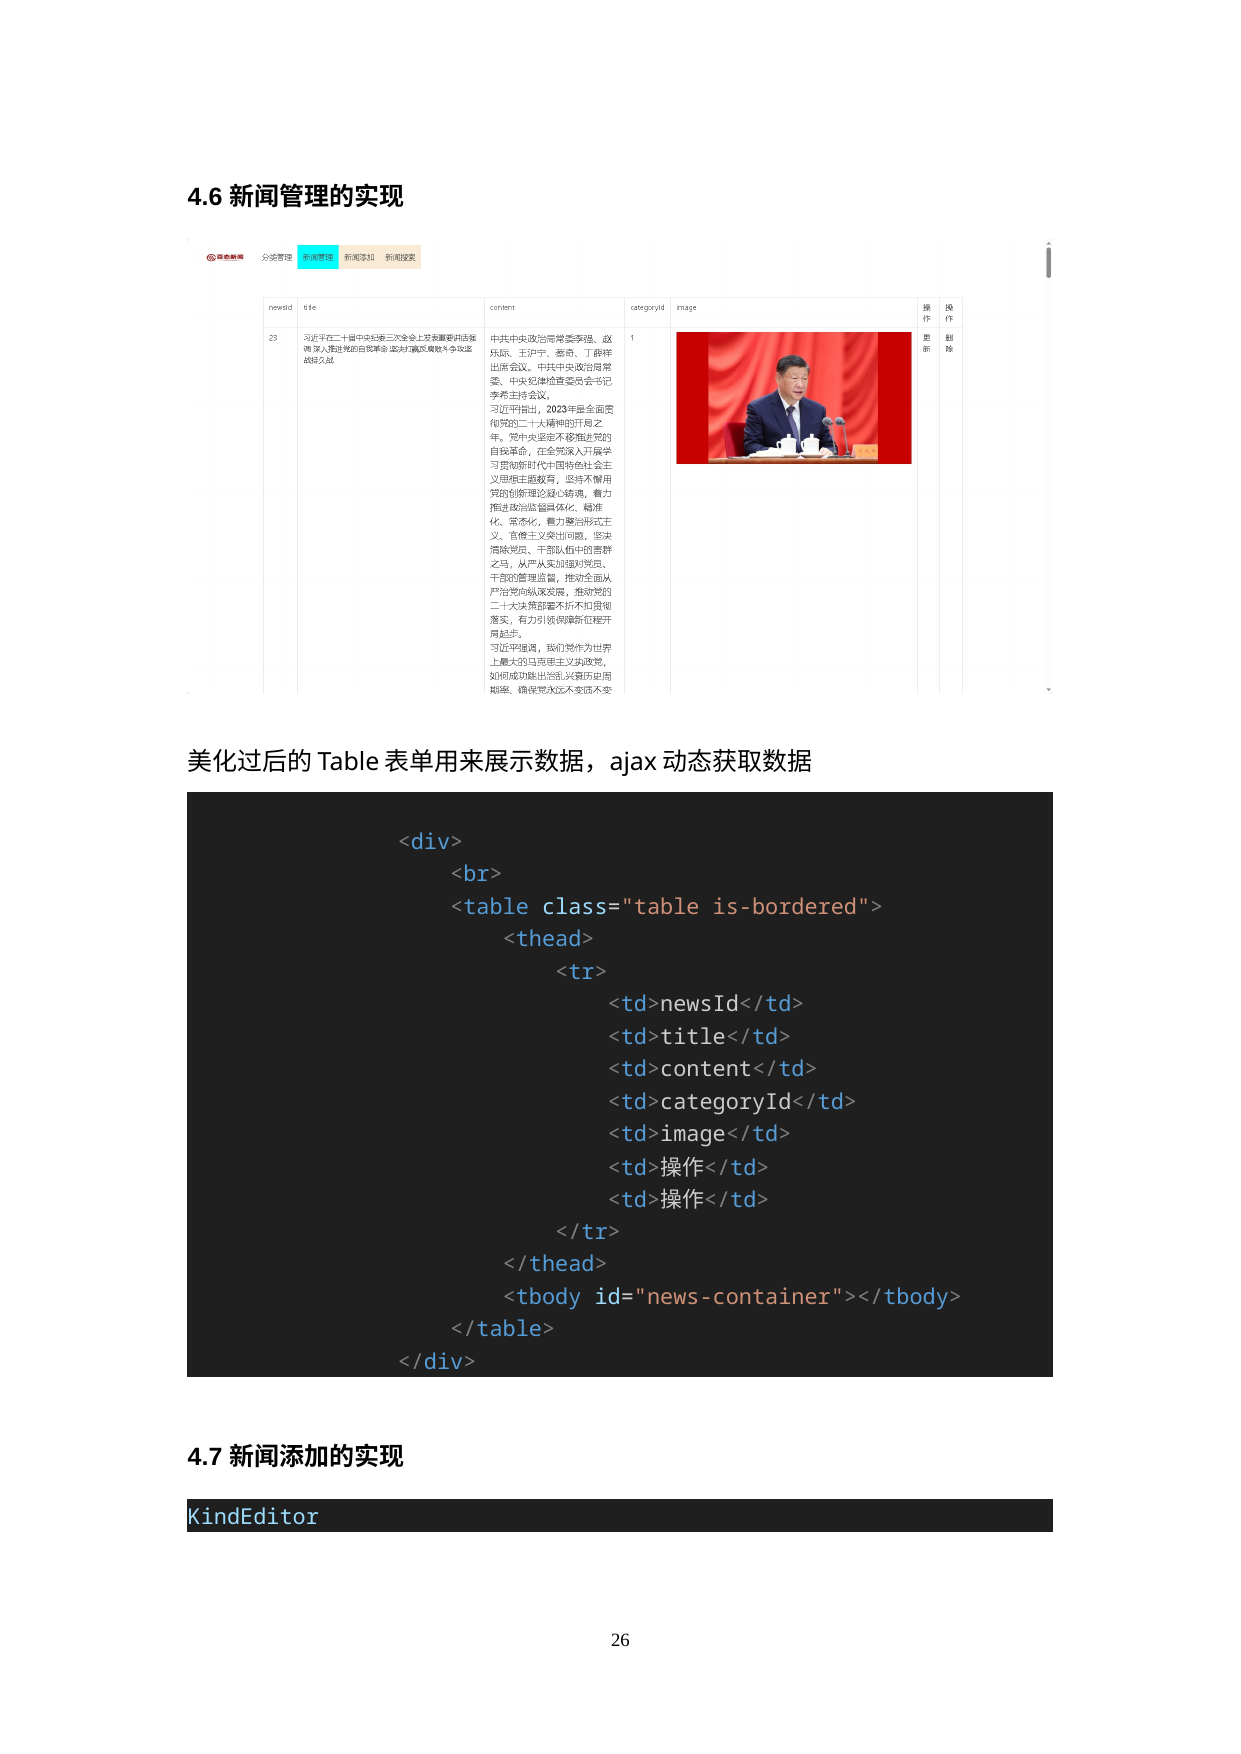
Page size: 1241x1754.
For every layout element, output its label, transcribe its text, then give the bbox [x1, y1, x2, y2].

picture [187, 239, 1052, 694]
text <td>content</td> [187, 1052, 1053, 1084]
text </table> [187, 1312, 1053, 1344]
text </tr> [187, 1214, 1053, 1247]
text 美化过后的Table表单用来展示数据，ajax动态获取数据 [187, 727, 1053, 792]
text <div> [187, 824, 1053, 857]
text KindEditor [187, 1499, 1053, 1532]
text <br> [187, 857, 1053, 889]
subtitle 4.6 新闻管理的实现 [187, 162, 1053, 227]
text <thead> [187, 922, 1053, 954]
text <td>image</td> [187, 1117, 1053, 1149]
text </thead> [187, 1247, 1053, 1279]
text <tr> [187, 954, 1053, 987]
text <td>categoryId</td> [187, 1084, 1053, 1117]
text <tbody id="news-container"></tbody> [187, 1279, 1053, 1312]
subtitle 4.7 新闻添加的实现 [187, 1422, 1053, 1487]
text <td>title</td> [187, 1019, 1053, 1052]
text <table class="table is-bordered"> [187, 889, 1053, 922]
text <td>操作</td> [187, 1149, 1053, 1182]
text <td>newsId</td> [187, 987, 1053, 1019]
text <td>操作</td> [187, 1182, 1053, 1214]
text </div> [187, 1344, 1053, 1377]
